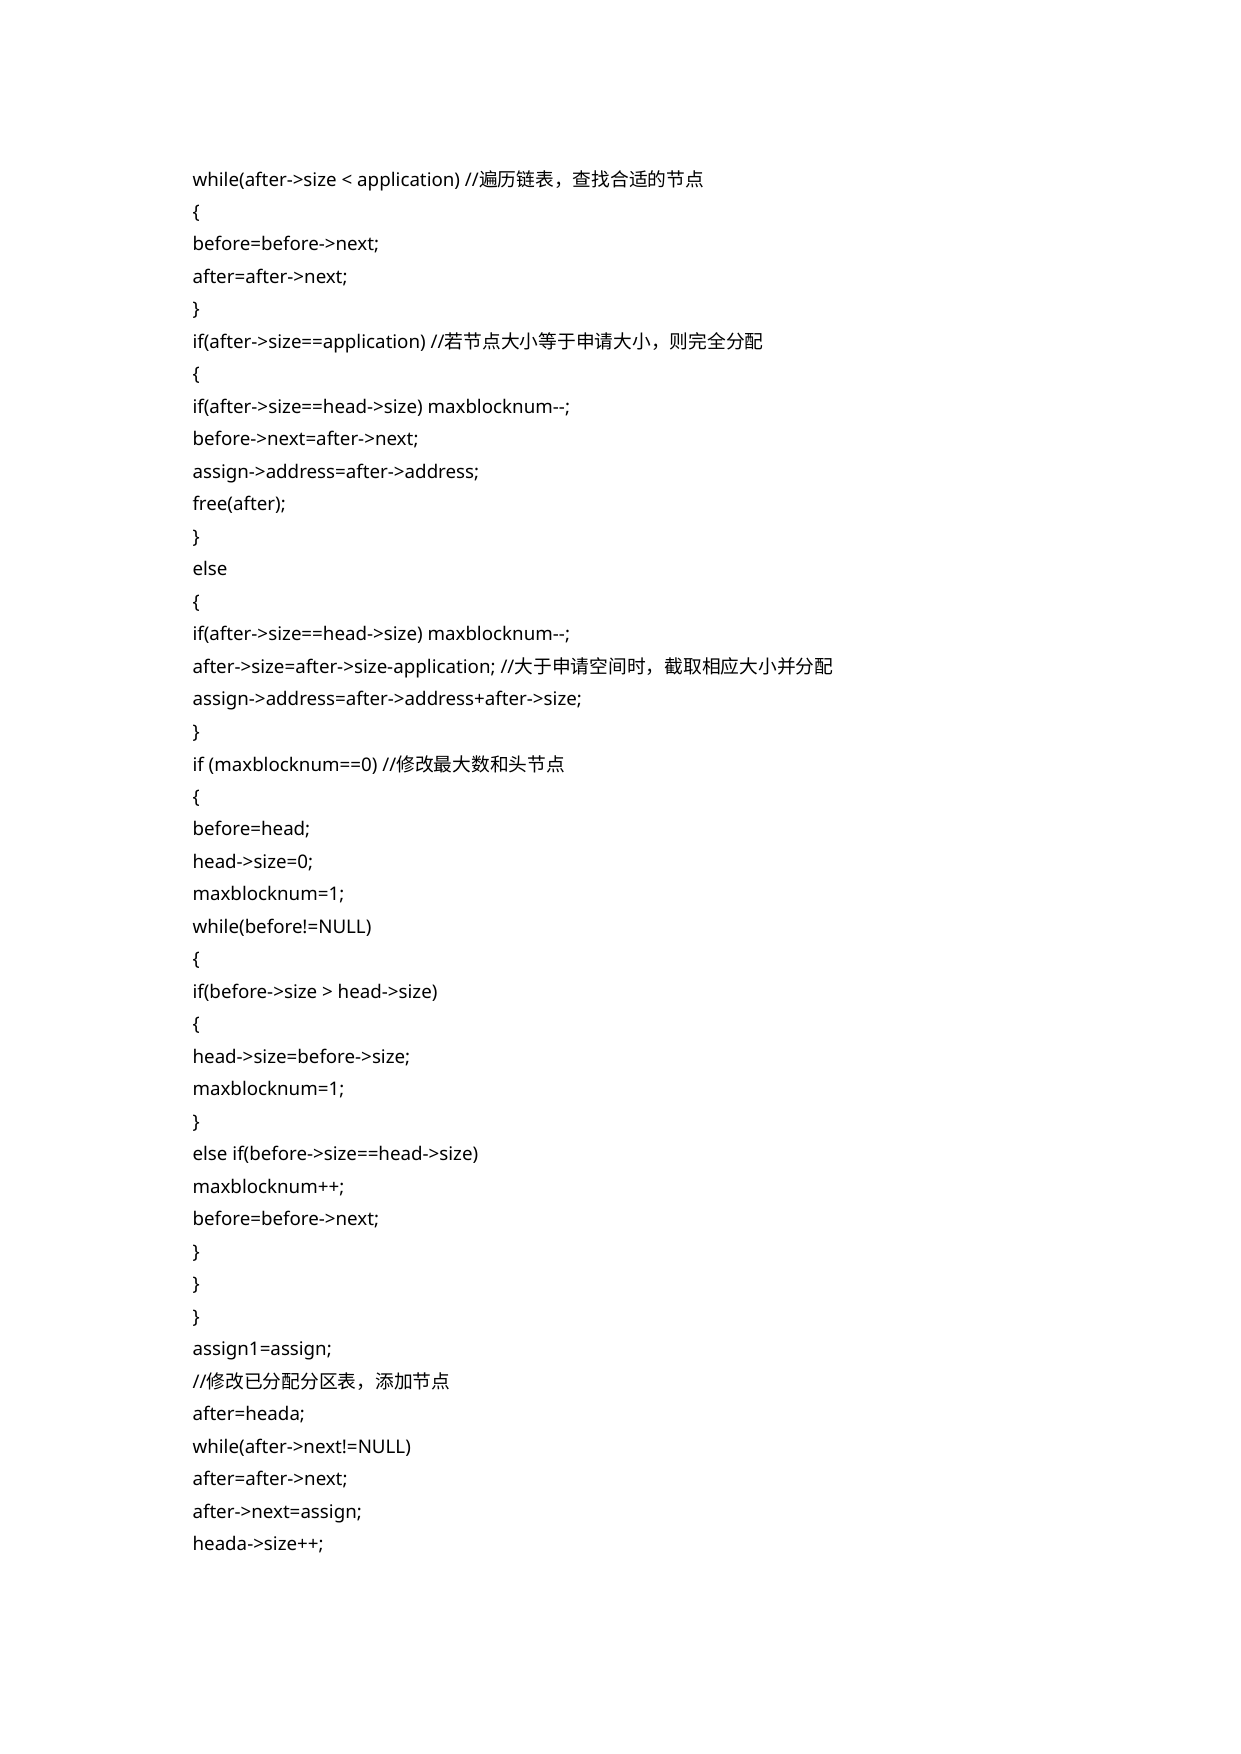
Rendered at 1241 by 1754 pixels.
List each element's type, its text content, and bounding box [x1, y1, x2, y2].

list assign1=assign; [187, 1332, 1053, 1364]
list //修改已分配分区表，添加节点 [187, 1364, 1053, 1397]
list after=after->next; [187, 259, 1053, 292]
list assign->address=after->address; [187, 454, 1053, 487]
list if (maxblocknum==0) //修改最大数和头节点 [187, 747, 1053, 779]
list before->next=after->next; [187, 422, 1053, 454]
list if(before->size > head->size) [187, 974, 1053, 1007]
list { [187, 194, 1053, 227]
list heada->size++; [187, 1527, 1053, 1559]
list { [187, 1007, 1053, 1039]
list } [187, 1299, 1053, 1332]
list } [187, 1267, 1053, 1299]
list before=before->next; [187, 227, 1053, 259]
list { [187, 584, 1053, 617]
list while(after->size < application) //遍历链表，查找合适的节点 [187, 162, 1053, 194]
list { [187, 357, 1053, 389]
list maxblocknum=1; [187, 1072, 1053, 1104]
list while(before!=NULL) [187, 909, 1053, 942]
list head->size=0; [187, 844, 1053, 877]
list while(after->next!=NULL) [187, 1429, 1053, 1462]
list free(after); [187, 487, 1053, 519]
list else if(before->size==head->size) [187, 1137, 1053, 1169]
list after->next=assign; [187, 1494, 1053, 1527]
list else [187, 552, 1053, 584]
list before=before->next; [187, 1202, 1053, 1234]
list assign->address=after->address+after->size; [187, 682, 1053, 714]
list after->size=after->size-application; //大于申请空间时，截取相应大小并分配 [187, 649, 1053, 682]
list if(after->size==head->size) maxblocknum--; [187, 389, 1053, 422]
list } [187, 1104, 1053, 1137]
list } [187, 714, 1053, 747]
list after=heada; [187, 1397, 1053, 1429]
list before=head; [187, 812, 1053, 844]
list if(after->size==head->size) maxblocknum--; [187, 617, 1053, 649]
list after=after->next; [187, 1462, 1053, 1494]
list { [187, 779, 1053, 812]
list { [187, 942, 1053, 974]
list head->size=before->size; [187, 1039, 1053, 1072]
list maxblocknum++; [187, 1169, 1053, 1202]
list } [187, 519, 1053, 552]
list maxblocknum=1; [187, 877, 1053, 909]
list } [187, 1234, 1053, 1267]
list } [187, 292, 1053, 324]
list if(after->size==application) //若节点大小等于申请大小，则完全分配 [187, 324, 1053, 357]
